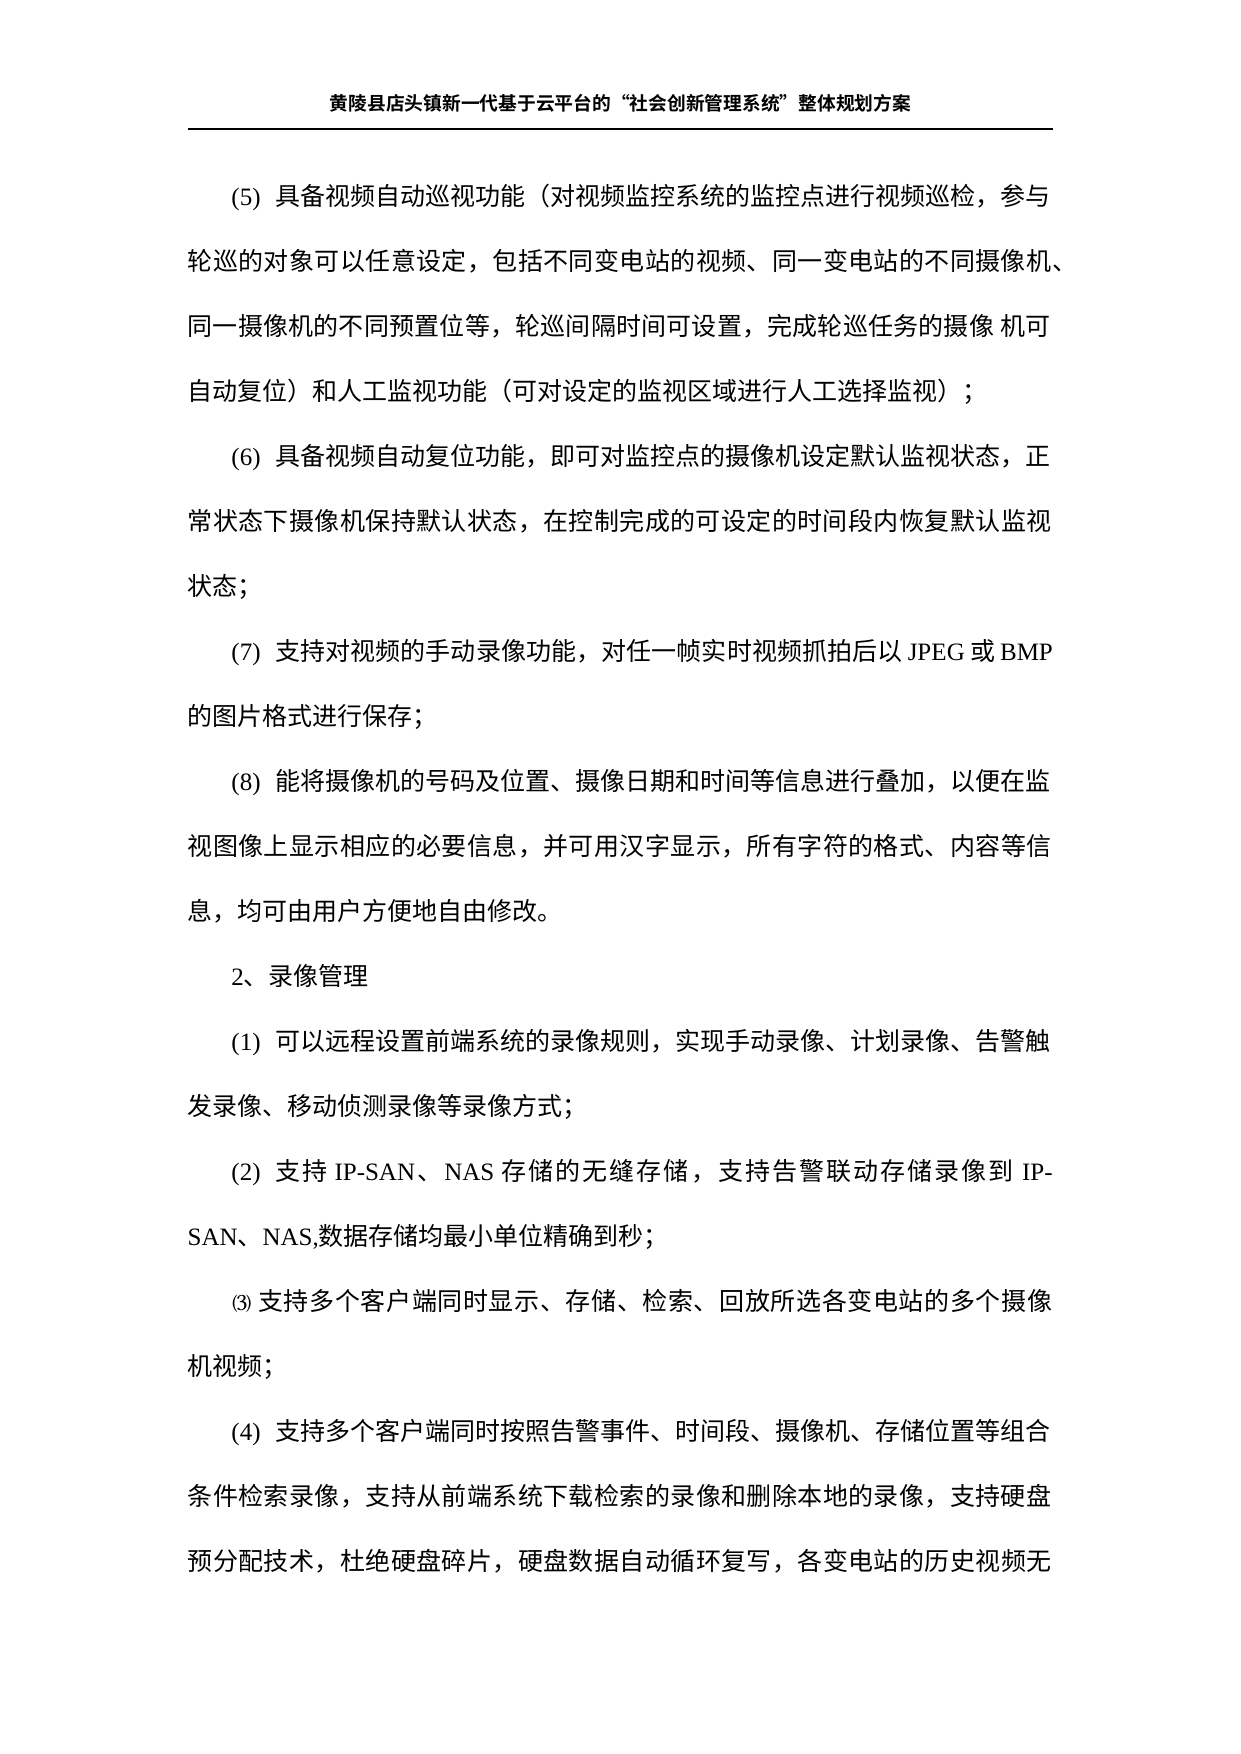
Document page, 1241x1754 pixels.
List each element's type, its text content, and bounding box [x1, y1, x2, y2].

text (6) 具备视频自动复位功能，即可对监控点的摄像机设定默认监视状态，正 常状态下摄像机保持默认状态，在控制完成的可设定的时间段内恢复默认监视 状态； [187, 422, 1053, 617]
text ⑶支持多个客户端同时显示、存储、检索、回放所选各变电站的多个摄像 机视频； [187, 1267, 1053, 1397]
text (7) 支持对视频的手动录像功能，对任一帧实时视频抓拍后以JPEG或BMP 的图片格式进行保存； [187, 617, 1053, 747]
text (5) 具备视频自动巡视功能（对视频监控系统的监控点进行视频巡检，参与 轮巡的对象可以任意设定，包括不同变电站的视频、同一变电站的不同摄像机、同一摄像机的不同预置位等，轮巡间隔时间可设置，完成轮巡任务的摄像 机可自动复位）和人工监视功能（可对设定的监视区域进行人工选择监视）； [187, 162, 1053, 422]
text (2) 支持IP-SAN、NAS存储的无缝存储，支持告警联动存储录像到IP- SAN、NAS,数据存储均最小单位精确到秒； [187, 1137, 1053, 1267]
text (1) 可以远程设置前端系统的录像规则，实现手动录像、计划录像、告警触 发录像、移动侦测录像等录像方式； [187, 1007, 1053, 1137]
text 2、录像管理 [187, 942, 1053, 1007]
text (8) 能将摄像机的号码及位置、摄像日期和时间等信息进行叠加，以便在监 视图像上显示相应的必要信息，并可用汉字显示，所有字符的格式、内容等信 息，均可由用户方便地自由修改。 [187, 747, 1053, 942]
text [187, 1397, 1053, 1592]
